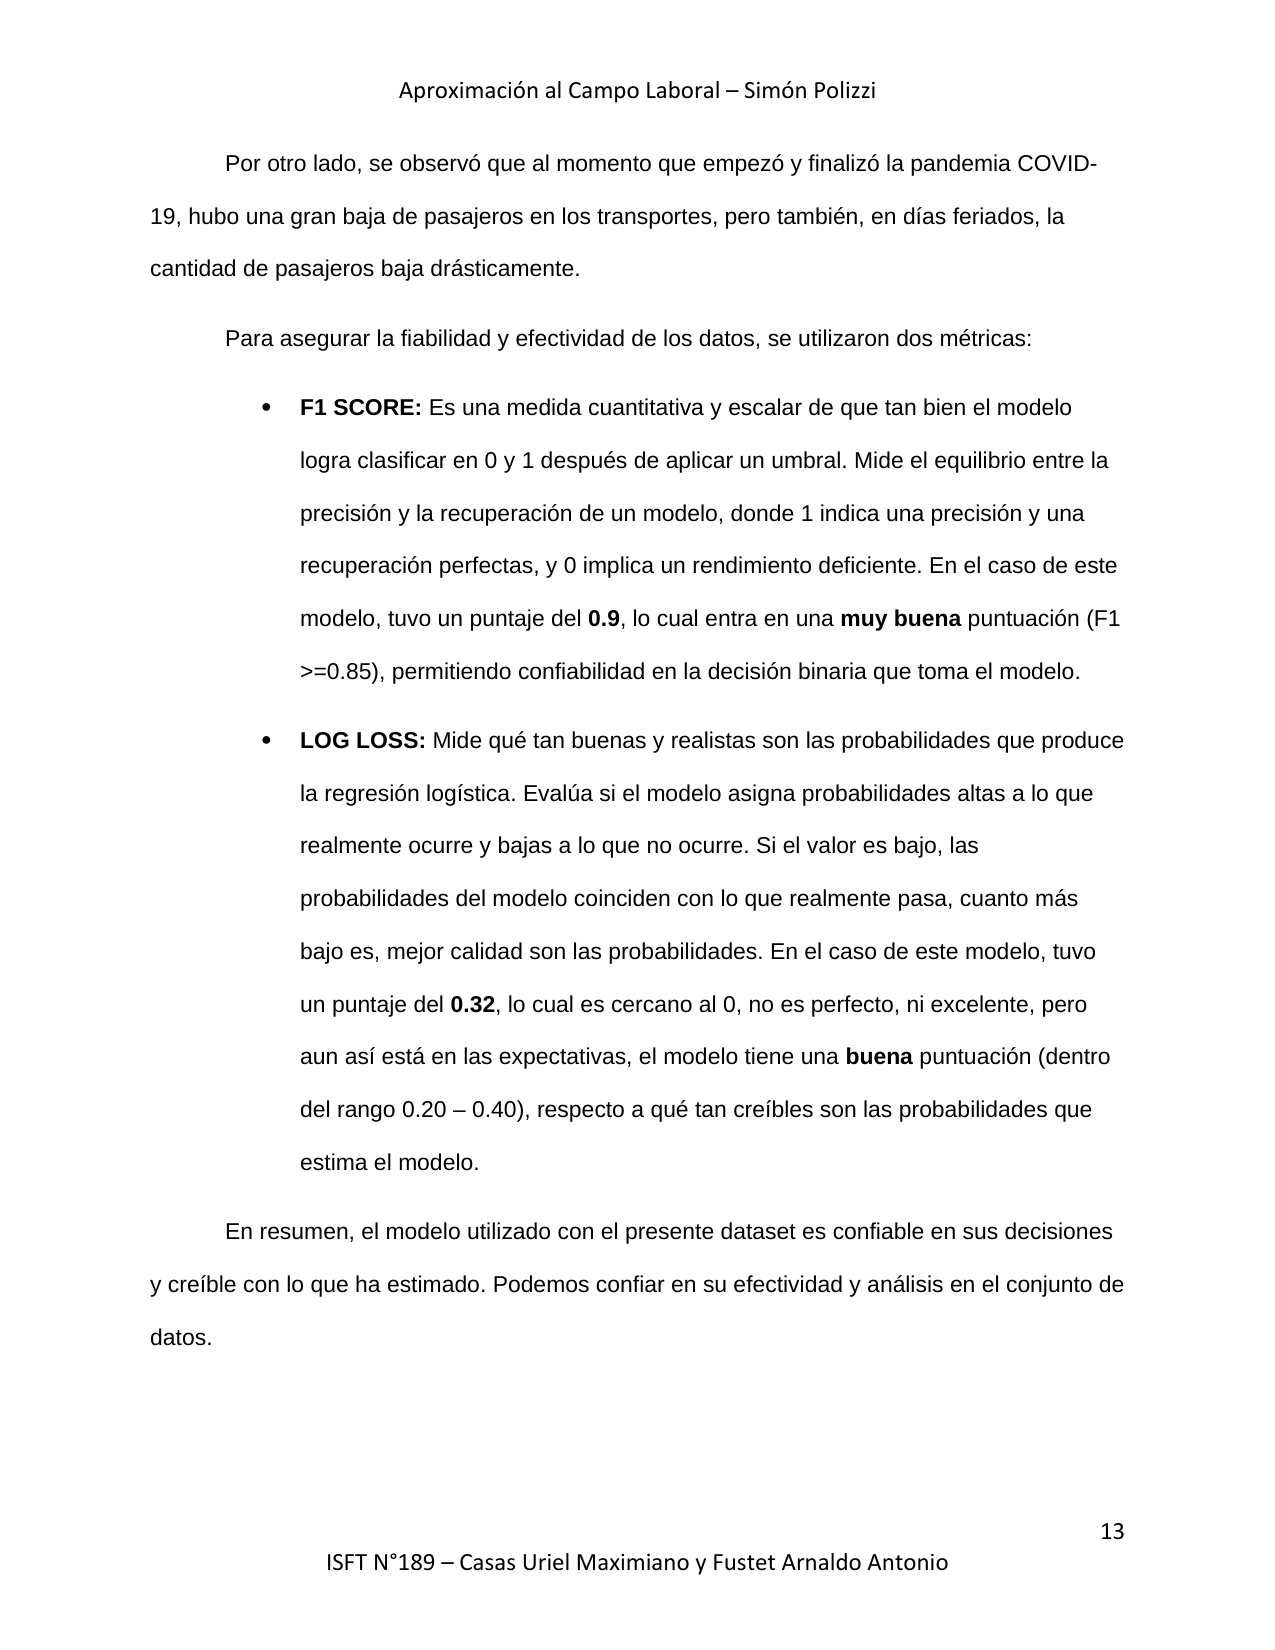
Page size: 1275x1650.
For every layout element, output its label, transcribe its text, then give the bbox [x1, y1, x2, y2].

text En resumen, el modelo utilizado con el presente dataset es confiable en sus decisiones y creíble con lo que ha estimado. Podemos confiar en su efectividad y análisis en el conjunto de datos. [150, 1218, 1125, 1350]
list LOG LOSS: Mide qué tan buenas y realistas son las probabilidades que produce la regresión logística. Evalúa si el modelo asigna probabilidades altas a lo que realmente ocurre y bajas a lo que no ocurre. Si el valor es bajo, las probabilidades del modelo coinciden con lo que realmente pasa, cuanto más bajo es, mejor calidad son las probabilidades. En el caso de este modelo, tuvo un puntaje del 0.32, lo cual es cercano al 0, no es perfecto, ni excelente, pero aun así está en las expectativas, el modelo tiene una buena puntuación (dentro del rango 0.20 – 0.40), respecto a qué tan creíbles son las probabilidades que estima el modelo. [262, 727, 1125, 1175]
text Por otro lado, se observó que al momento que empezó y finalizó la pandemia COVID-19, hubo una gran baja de pasajeros en los transportes, pero también, en días feriados, la cantidad de pasajeros baja drásticamente. [150, 150, 1125, 282]
list F1 SCORE: Es una medida cuantitativa y escalar de que tan bien el modelo logra clasificar en 0 y 1 después de aplicar un umbral. Mide el equilibrio entre la precisión y la recuperación de un modelo, donde 1 indica una precisión y una recuperación perfectas, y 0 implica un rendimiento deficiente. En el caso de este modelo, tuvo un puntaje del 0.9, lo cual entra en una muy buena puntuación (F1 >=0.85), permitiendo confiabilidad en la decisión binaria que toma el modelo. [262, 394, 1125, 684]
text Para asegurar la fiabilidad y efectividad de los datos, se utilizaron dos métricas: [150, 325, 1125, 351]
